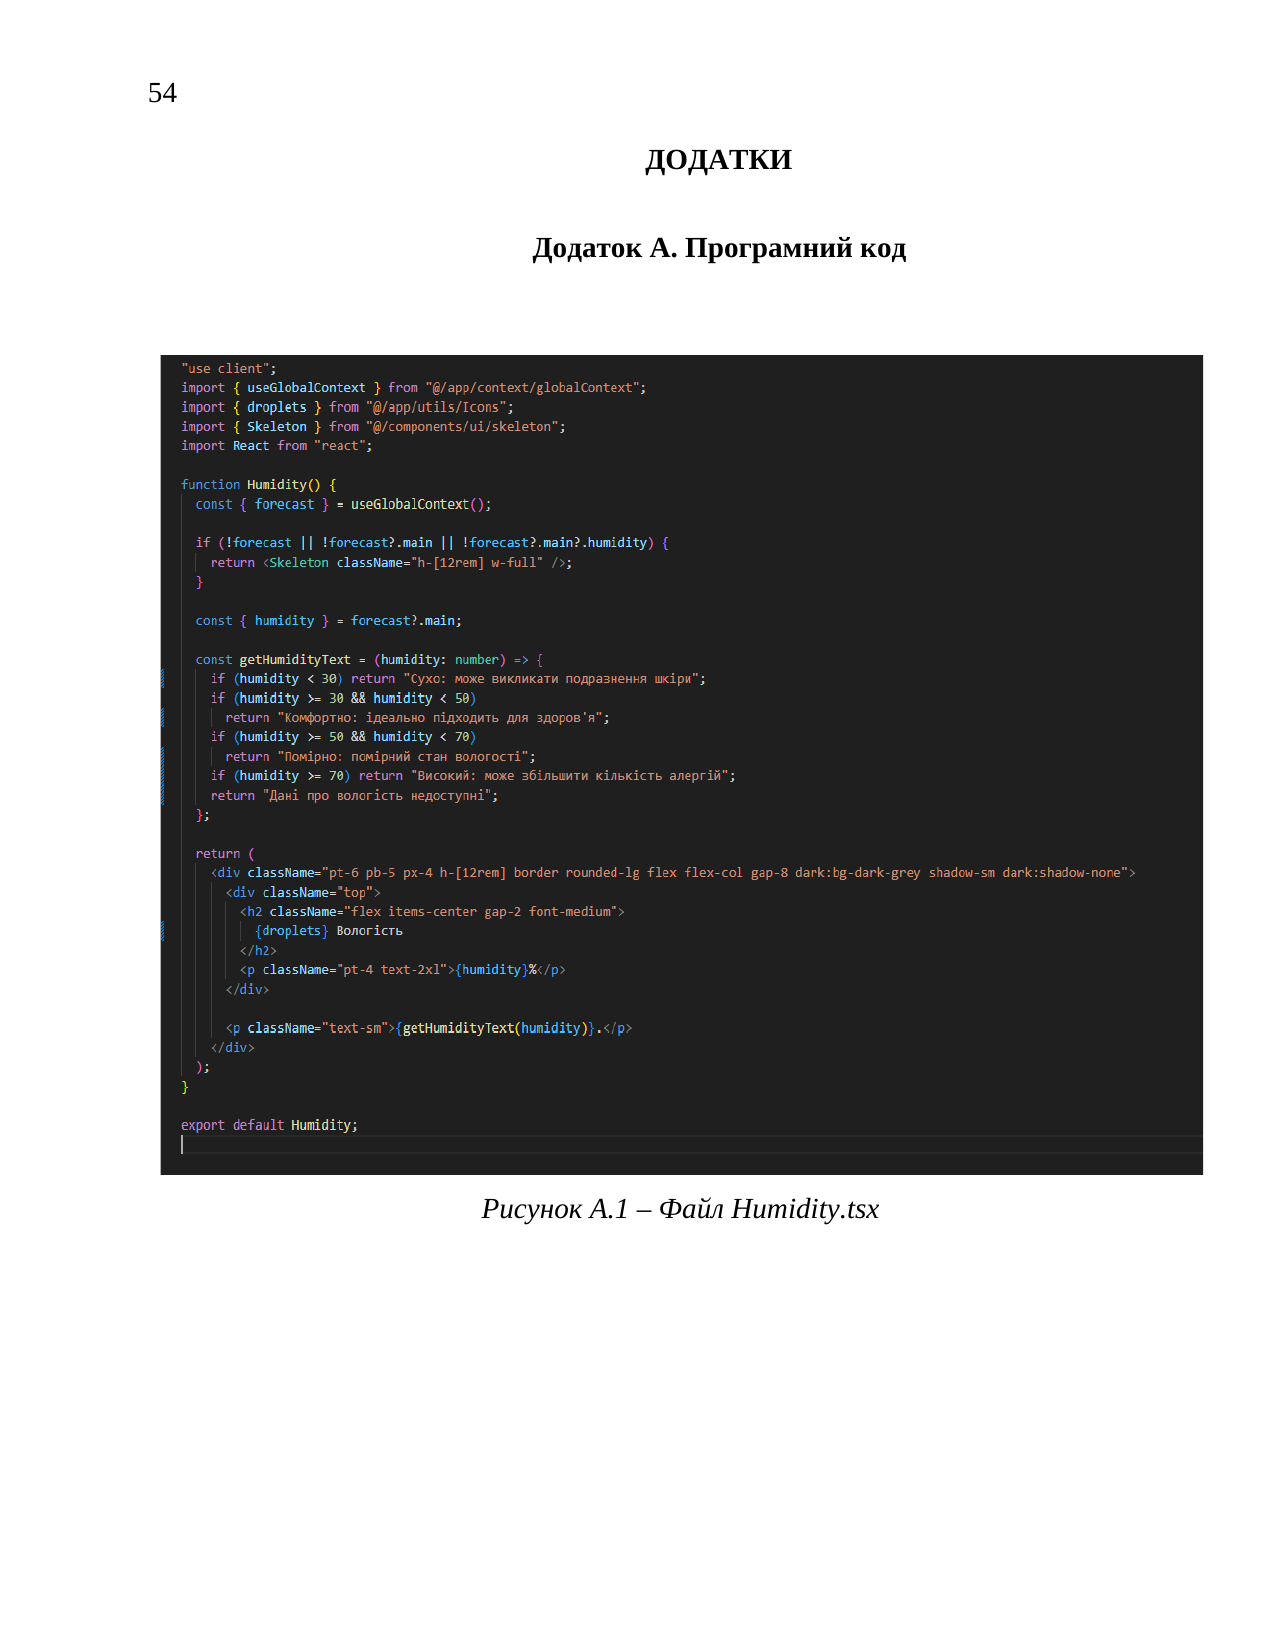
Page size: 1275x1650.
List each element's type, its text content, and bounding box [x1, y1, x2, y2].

text Рисунок A.1 – Файл Humidity.tsx [148, 1191, 1216, 1224]
picture [160, 355, 1204, 1175]
subtitle Додаток А. Програмний код [148, 230, 1216, 263]
subtitle ДОДАТКИ [148, 142, 1216, 176]
